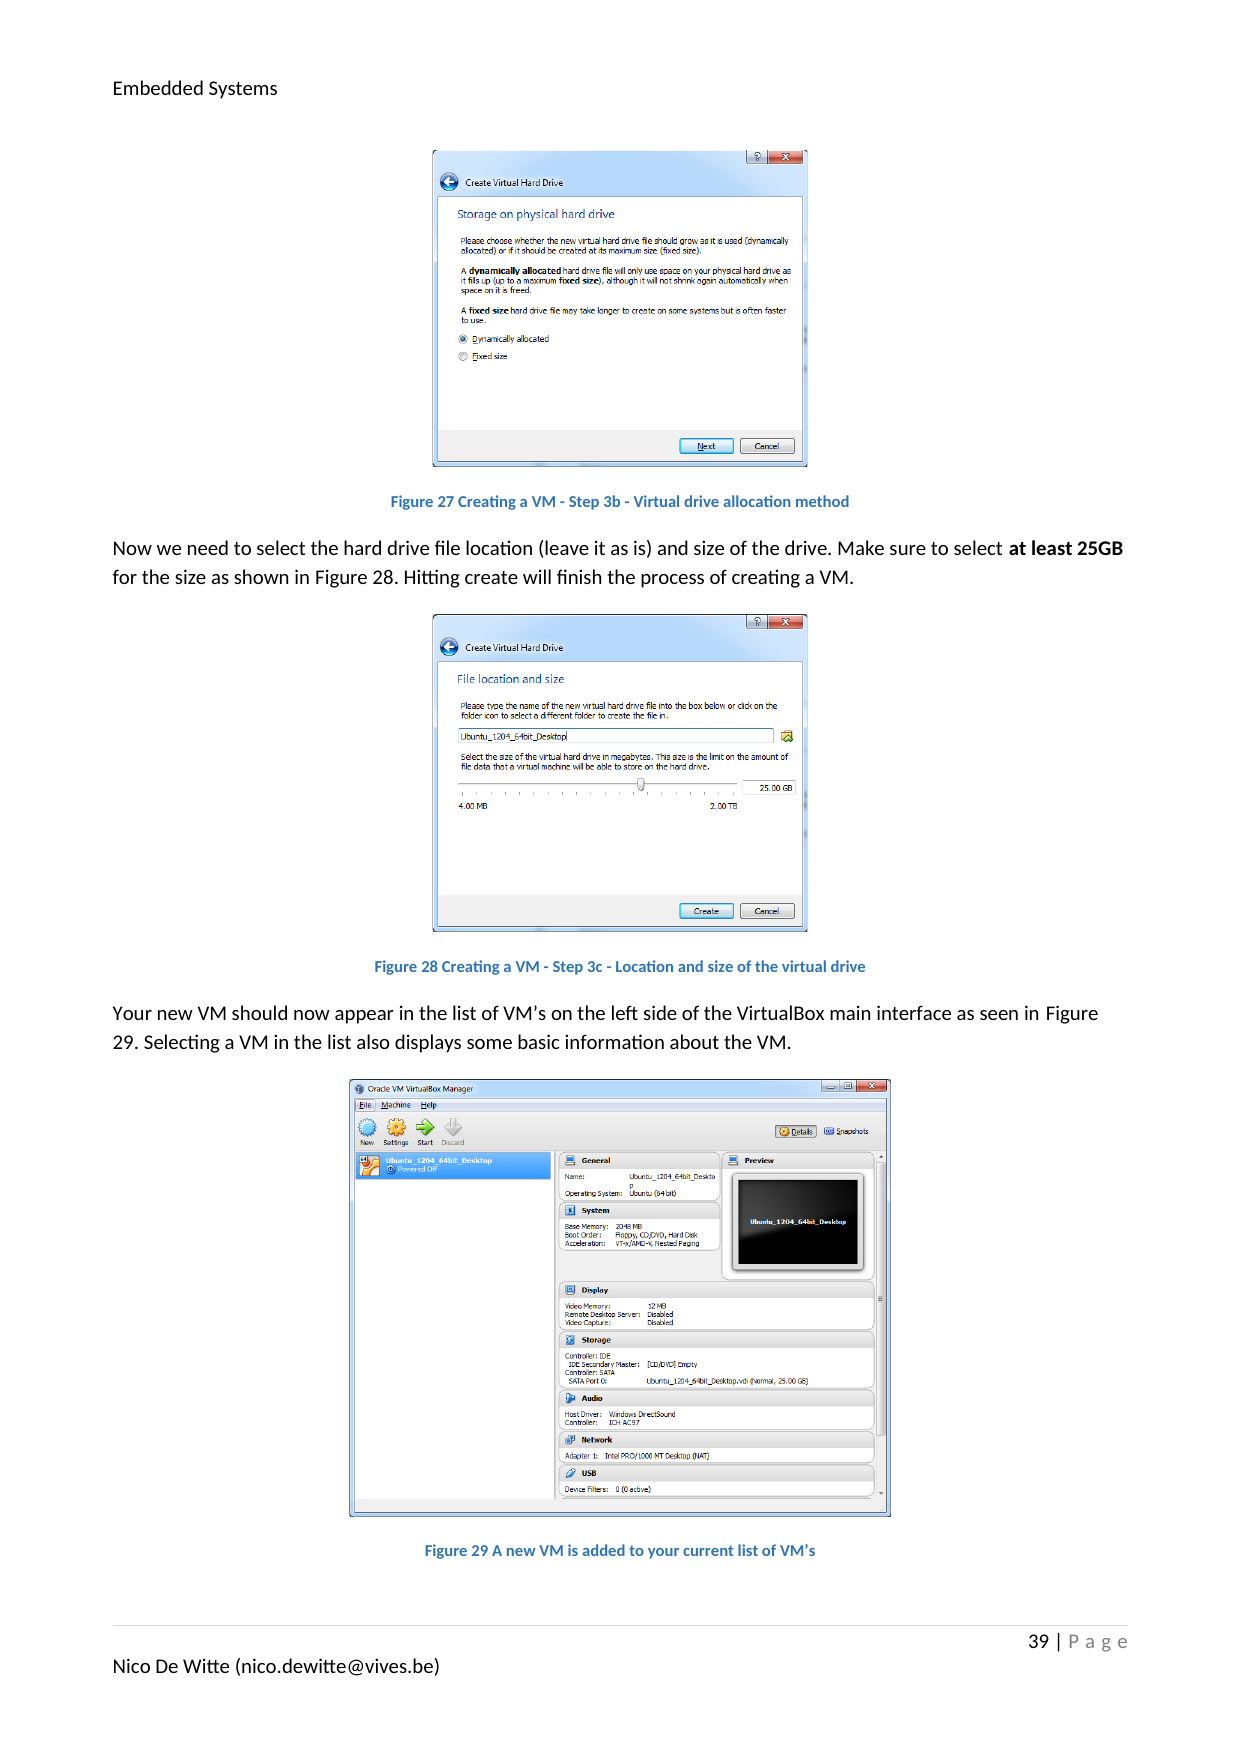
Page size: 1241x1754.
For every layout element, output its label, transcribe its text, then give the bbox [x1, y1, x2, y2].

text Your new VM should now appear in the list of VM’s on the left side of the VirtualBox main interface as seen in Figure 27. Selecting a VM in the list also displays some basic information about the VM. [112, 1000, 1128, 1054]
picture [349, 1079, 891, 1517]
text Figure A new VM is added to your current list of VM’s [112, 1541, 1128, 1561]
picture [432, 614, 808, 932]
picture [432, 150, 808, 467]
text Figure Creating a VM - Step 3b - Virtual drive allocation method [112, 491, 1128, 512]
text Now we need to select the hard drive file location (leave it as is) and size of the drive. Make sure to select at least 25GB for the size as shown in Figure 26. Hitting create will finish the process of creating a VM. [112, 535, 1128, 590]
text Figure Creating a VM - Step 3c - Location and size of the virtual drive [112, 956, 1128, 976]
